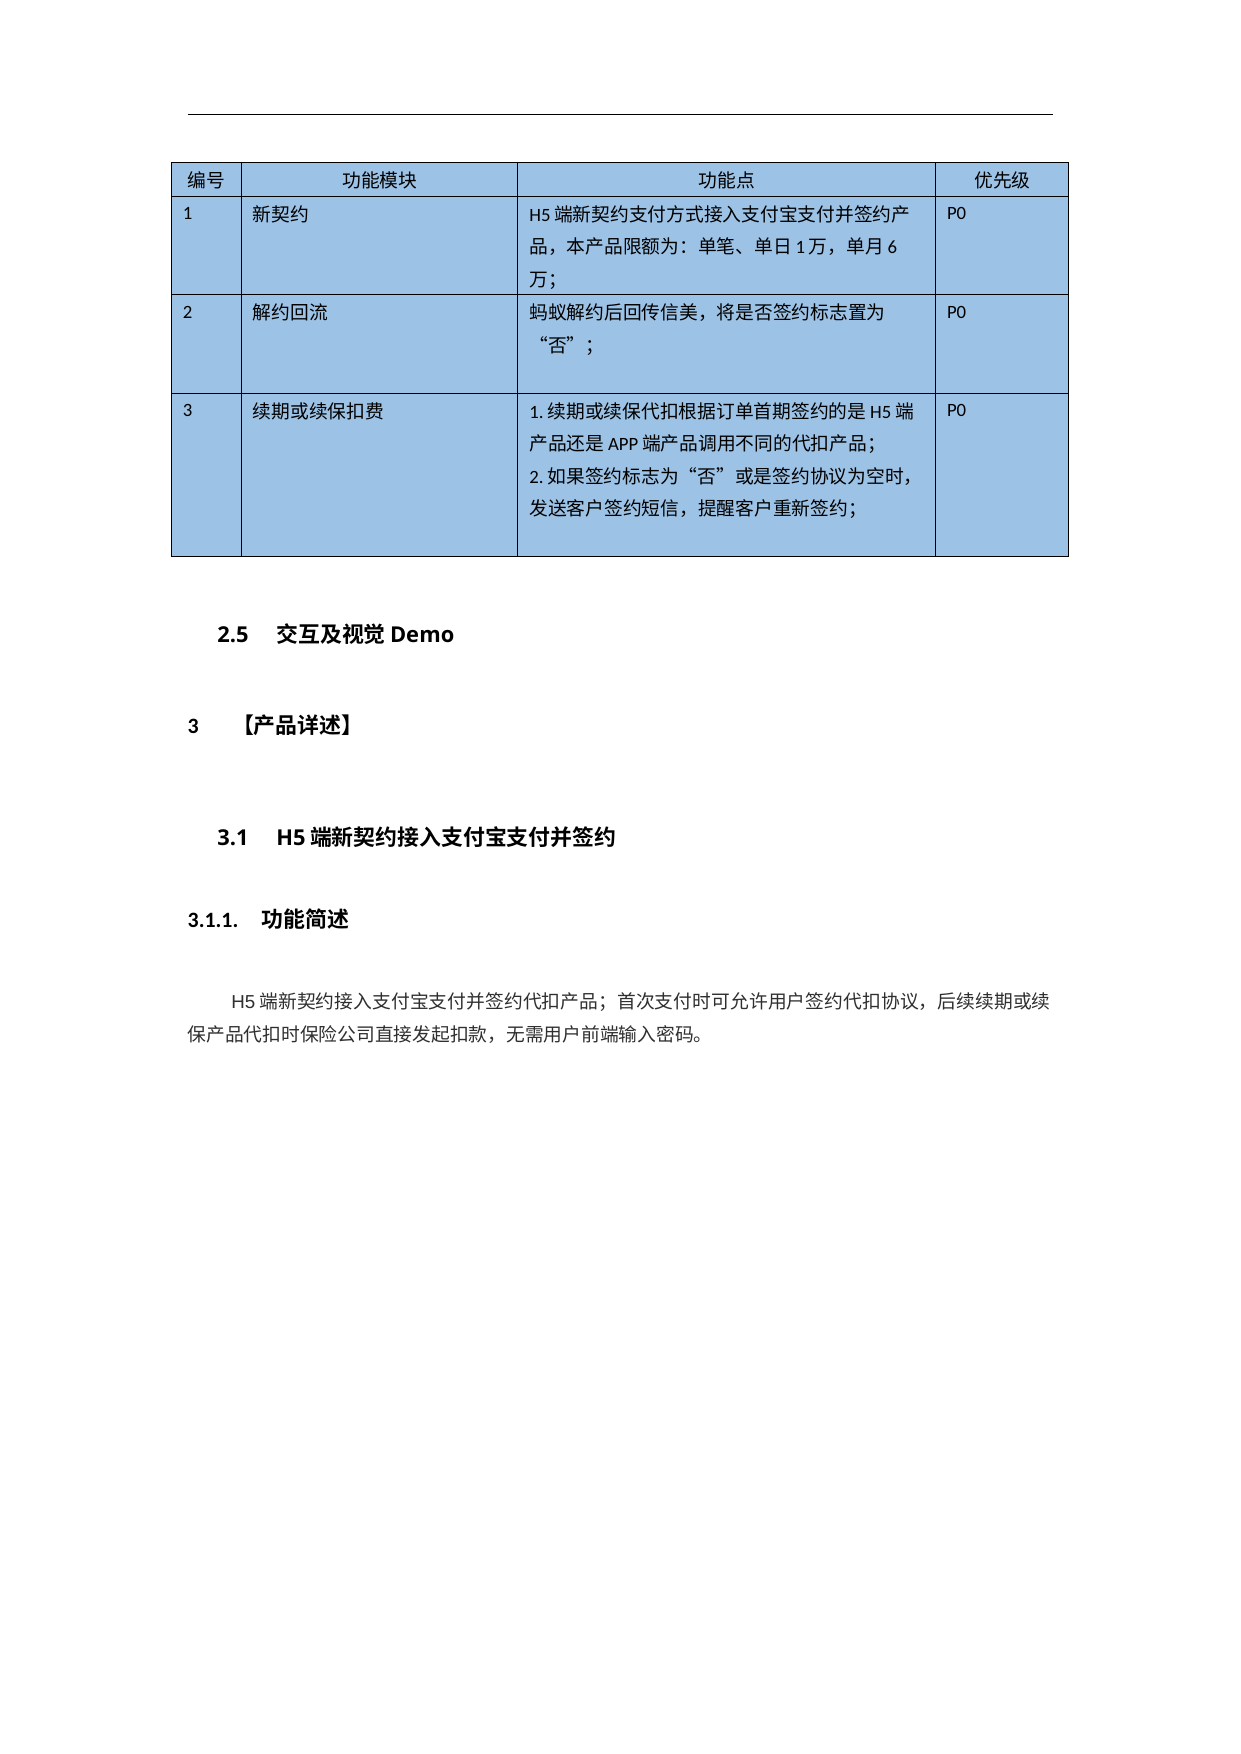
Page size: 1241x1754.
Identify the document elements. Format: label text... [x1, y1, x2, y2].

table_cell P0 [936, 394, 1068, 556]
subtitle 【产品详述】 [187, 708, 1053, 740]
table_cell 解约回流 [242, 295, 517, 393]
table_header 编号 [172, 163, 241, 196]
table_cell 1. 续期或续保代扣根据订单首期签约的是H5端产品还是APP端产品调用不同的代扣产品； 2. 如果签约标志为“否”或是签约协议为空时，发送客户签约短信，提醒客户重新签约； [518, 394, 935, 556]
subtitle 功能简述 [187, 902, 1053, 934]
table_cell 蚂蚁解约后回传信美，将是否签约标志置为“否”； [518, 295, 935, 393]
table_header 优先级 [936, 163, 1068, 196]
table_cell H5端新契约支付方式接入支付宝支付并签约产品，本产品限额为：单笔、单日1万，单月6万； [518, 197, 935, 294]
table_cell 续期或续保扣费 [242, 394, 517, 556]
subtitle 交互及视觉Demo [217, 617, 1053, 649]
table_header 功能模块 [242, 163, 517, 196]
table_cell 2 [172, 295, 241, 393]
table_cell 3 [172, 394, 241, 556]
text H5端新契约接入支付宝支付并签约代扣产品；首次支付时可允许用户签约代扣协议，后续续期或续保产品代扣时保险公司直接发起扣款，无需用户前端输入密码。 [187, 984, 1053, 1049]
subtitle H5端新契约接入支付宝支付并签约 [217, 819, 1053, 852]
table_header 功能点 [518, 163, 935, 196]
table_cell 1 [172, 197, 241, 294]
table_cell 新契约 [242, 197, 517, 294]
table_cell P0 [936, 197, 1068, 294]
table_cell P0 [936, 295, 1068, 393]
